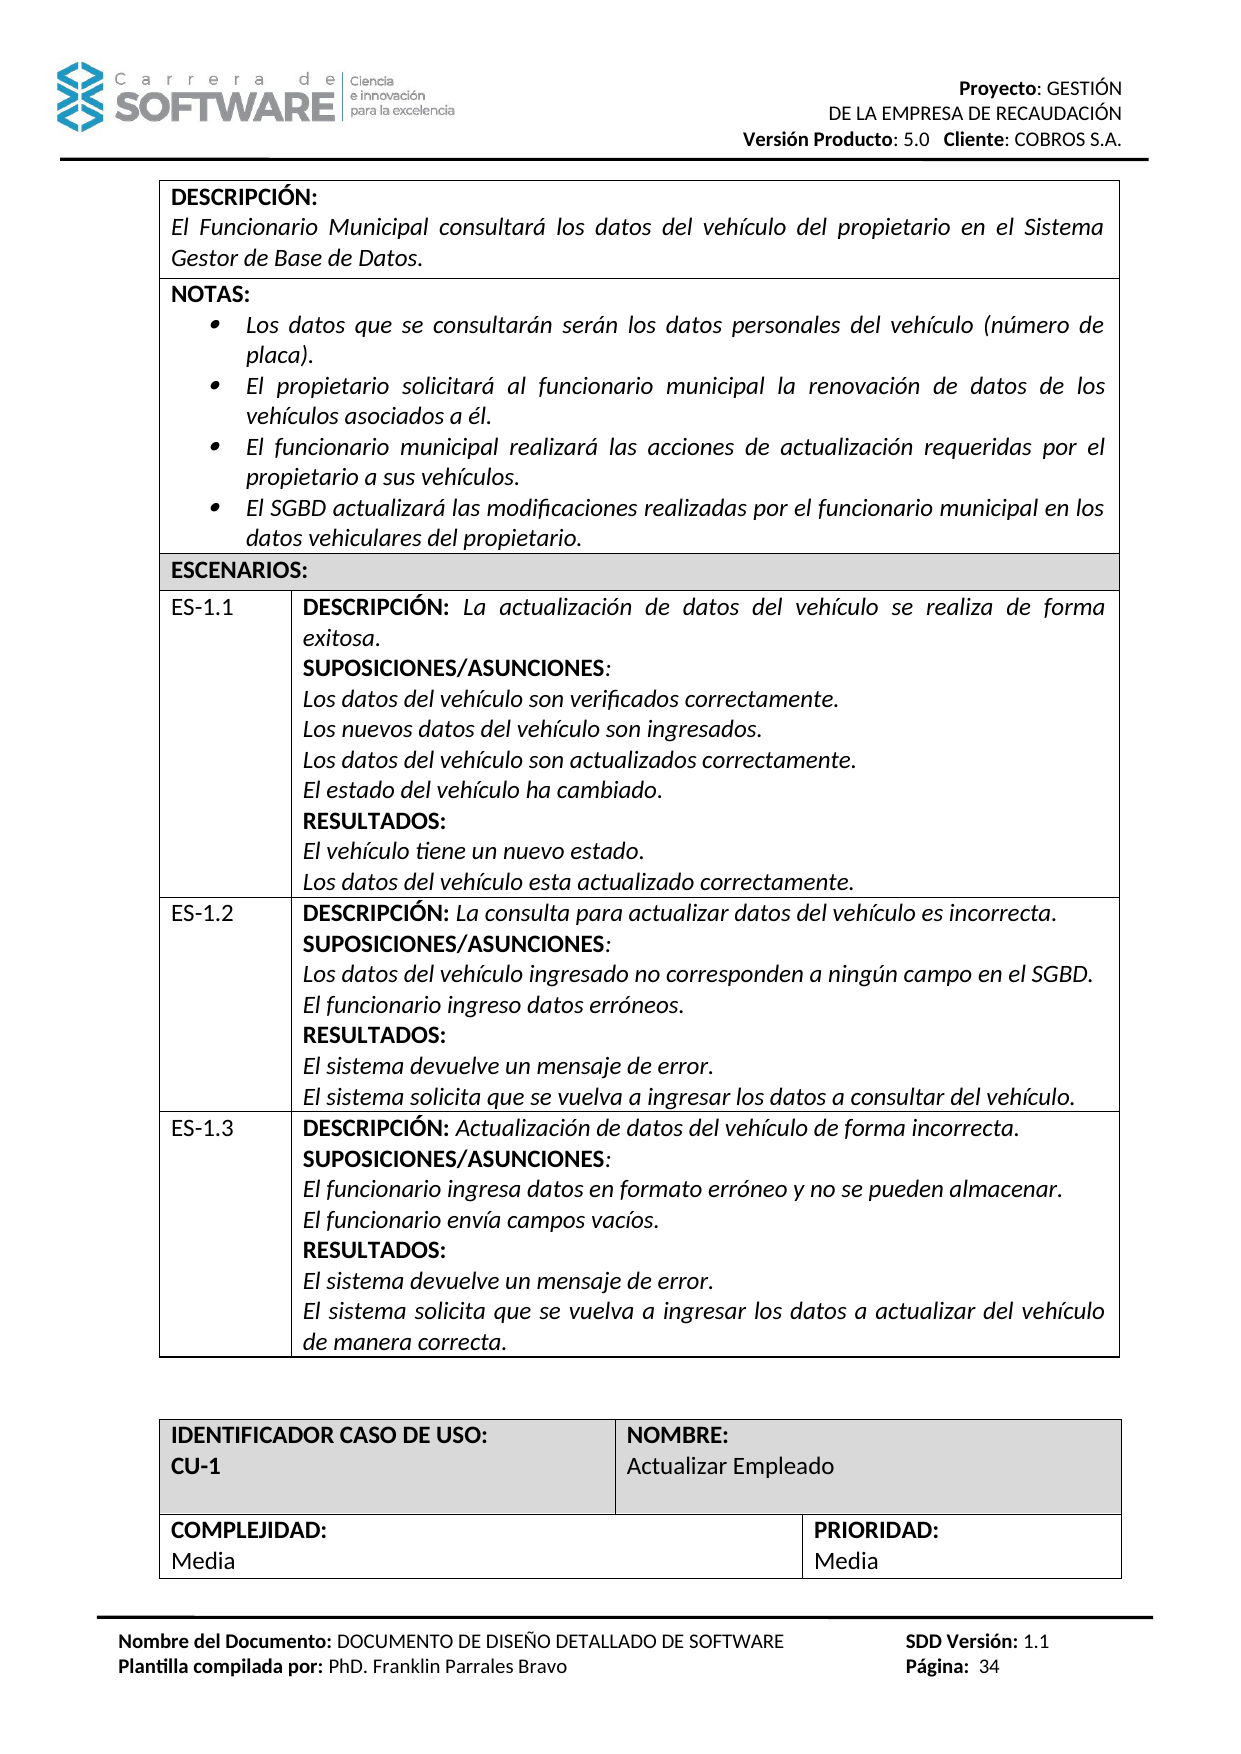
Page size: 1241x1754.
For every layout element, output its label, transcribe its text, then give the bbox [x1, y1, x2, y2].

table_cell DESCRIPCIÓN: La consulta para actualizar datos del vehículo es incorrecta. SUPOSICIONES/ASUNCIONES: Los datos del vehículo ingresado no corresponden a ningún campo en el SGBD. El funcionario ingreso datos erróneos. RESULTADOS: El sistema devuelve un mensaje de error. El sistema solicita que se vuelva a ingresar los datos a consultar del vehículo. [292, 898, 1119, 1111]
picture [46, 46, 461, 154]
table_header NOMBRE: Actualizar Empleado [616, 1420, 1121, 1513]
table_cell ES-1.1 [160, 591, 291, 897]
table_header IDENTIFICADOR CASO DE USO: CU-1 [160, 1420, 615, 1513]
table_cell DESCRIPCIÓN: Actualización de datos del vehículo de forma incorrecta. SUPOSICIONES/ASUNCIONES: El funcionario ingresa datos en formato erróneo y no se pueden almacenar. El funcionario envía campos vacíos. RESULTADOS: El sistema devuelve un mensaje de error. El sistema solicita que se vuelva a ingresar los datos a actualizar del vehículo de manera correcta. [292, 1112, 1119, 1356]
table_cell DESCRIPCIÓN: El Funcionario Municipal consultará los datos del vehículo del propietario en el Sistema Gestor de Base de Datos. [160, 181, 1119, 277]
table_cell ESCENARIOS: [160, 554, 1119, 590]
table_cell NOTAS: Los datos que se consultarán serán los datos personales del vehículo (número de placa). El propietario solicitará al funcionario municipal la renovación de datos de los vehículos asociados a él. El funcionario municipal realizará las acciones de actualización requeridas por el propietario a sus vehículos. El SGBD actualizará las modificaciones realizadas por el funcionario municipal en los datos vehiculares del propietario. [160, 279, 1119, 553]
table_cell DESCRIPCIÓN: La actualización de datos del vehículo se realiza de forma exitosa. SUPOSICIONES/ASUNCIONES: Los datos del vehículo son verificados correctamente. Los nuevos datos del vehículo son ingresados. Los datos del vehículo son actualizados correctamente. El estado del vehículo ha cambiado. RESULTADOS: El vehículo tiene un nuevo estado. Los datos del vehículo esta actualizado correctamente. [292, 591, 1119, 897]
table_cell COMPLEJIDAD: Media [160, 1515, 802, 1578]
table_cell ES-1.2 [160, 898, 291, 1111]
table_cell PRIORIDAD: Media [803, 1515, 1121, 1578]
table_cell ES-1.3 [160, 1112, 291, 1356]
